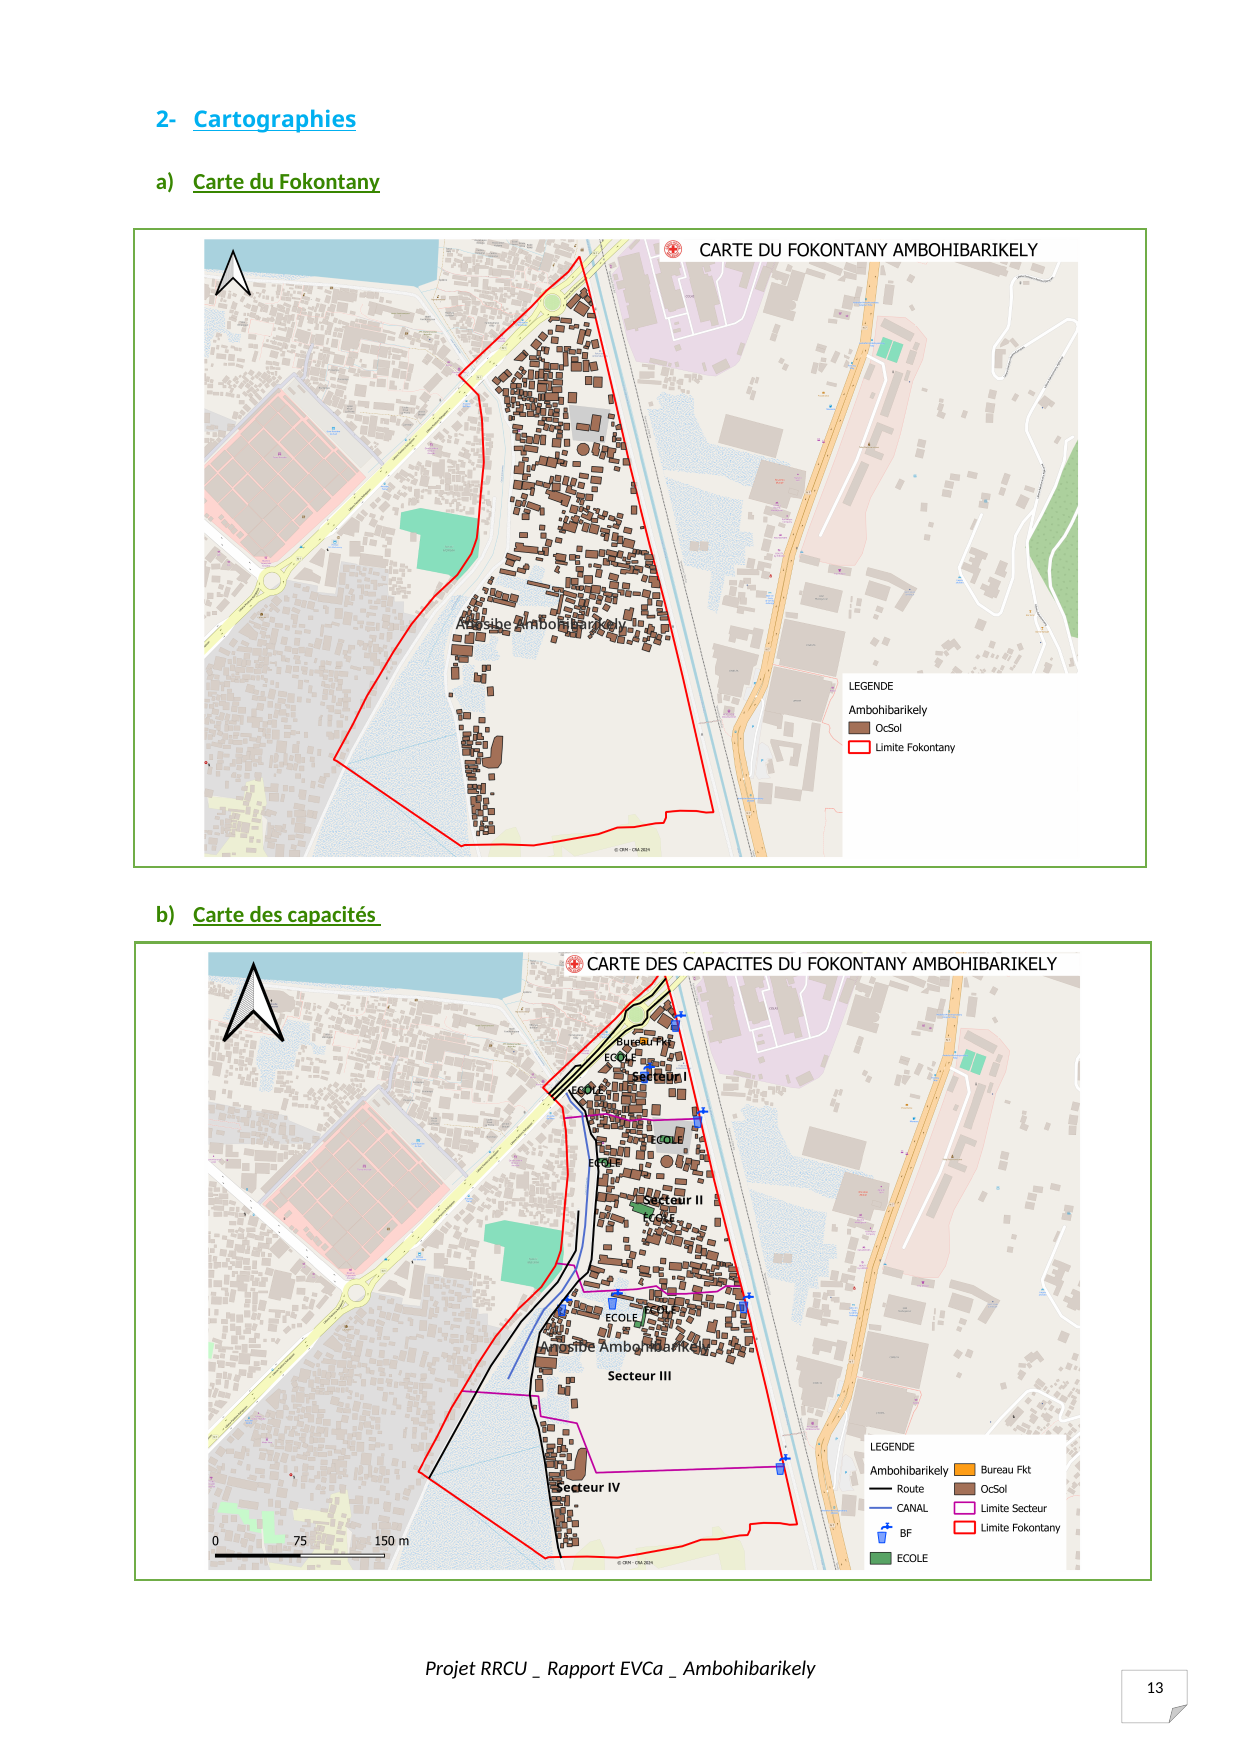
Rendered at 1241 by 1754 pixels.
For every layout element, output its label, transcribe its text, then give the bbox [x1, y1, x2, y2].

picture [200, 237, 1080, 859]
picture [204, 951, 1082, 1572]
list Carte du Fokontany [156, 167, 1122, 195]
list Carte des capacités [156, 900, 1122, 928]
subtitle Cartographies [156, 103, 1122, 134]
